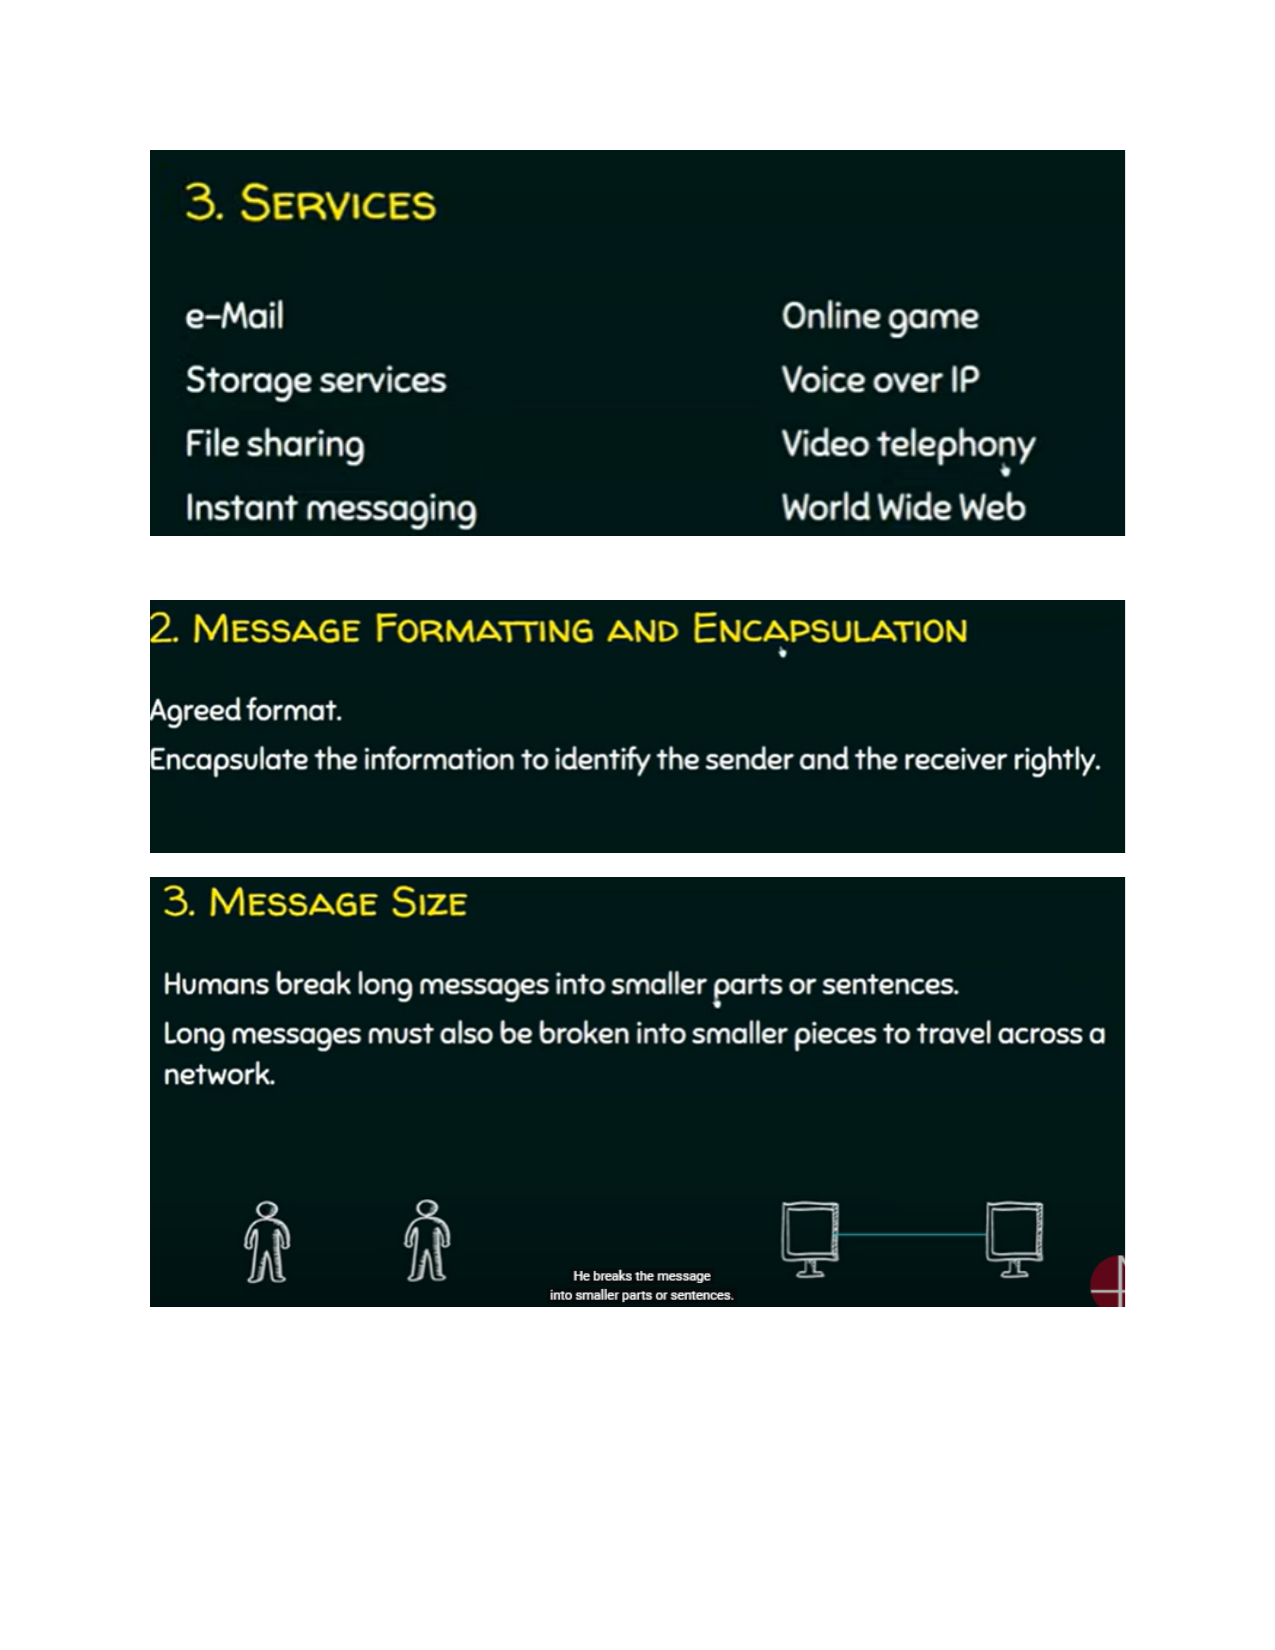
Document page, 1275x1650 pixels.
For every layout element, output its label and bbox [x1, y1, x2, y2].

picture [150, 877, 1125, 1307]
picture [150, 150, 1125, 536]
picture [150, 600, 1125, 853]
